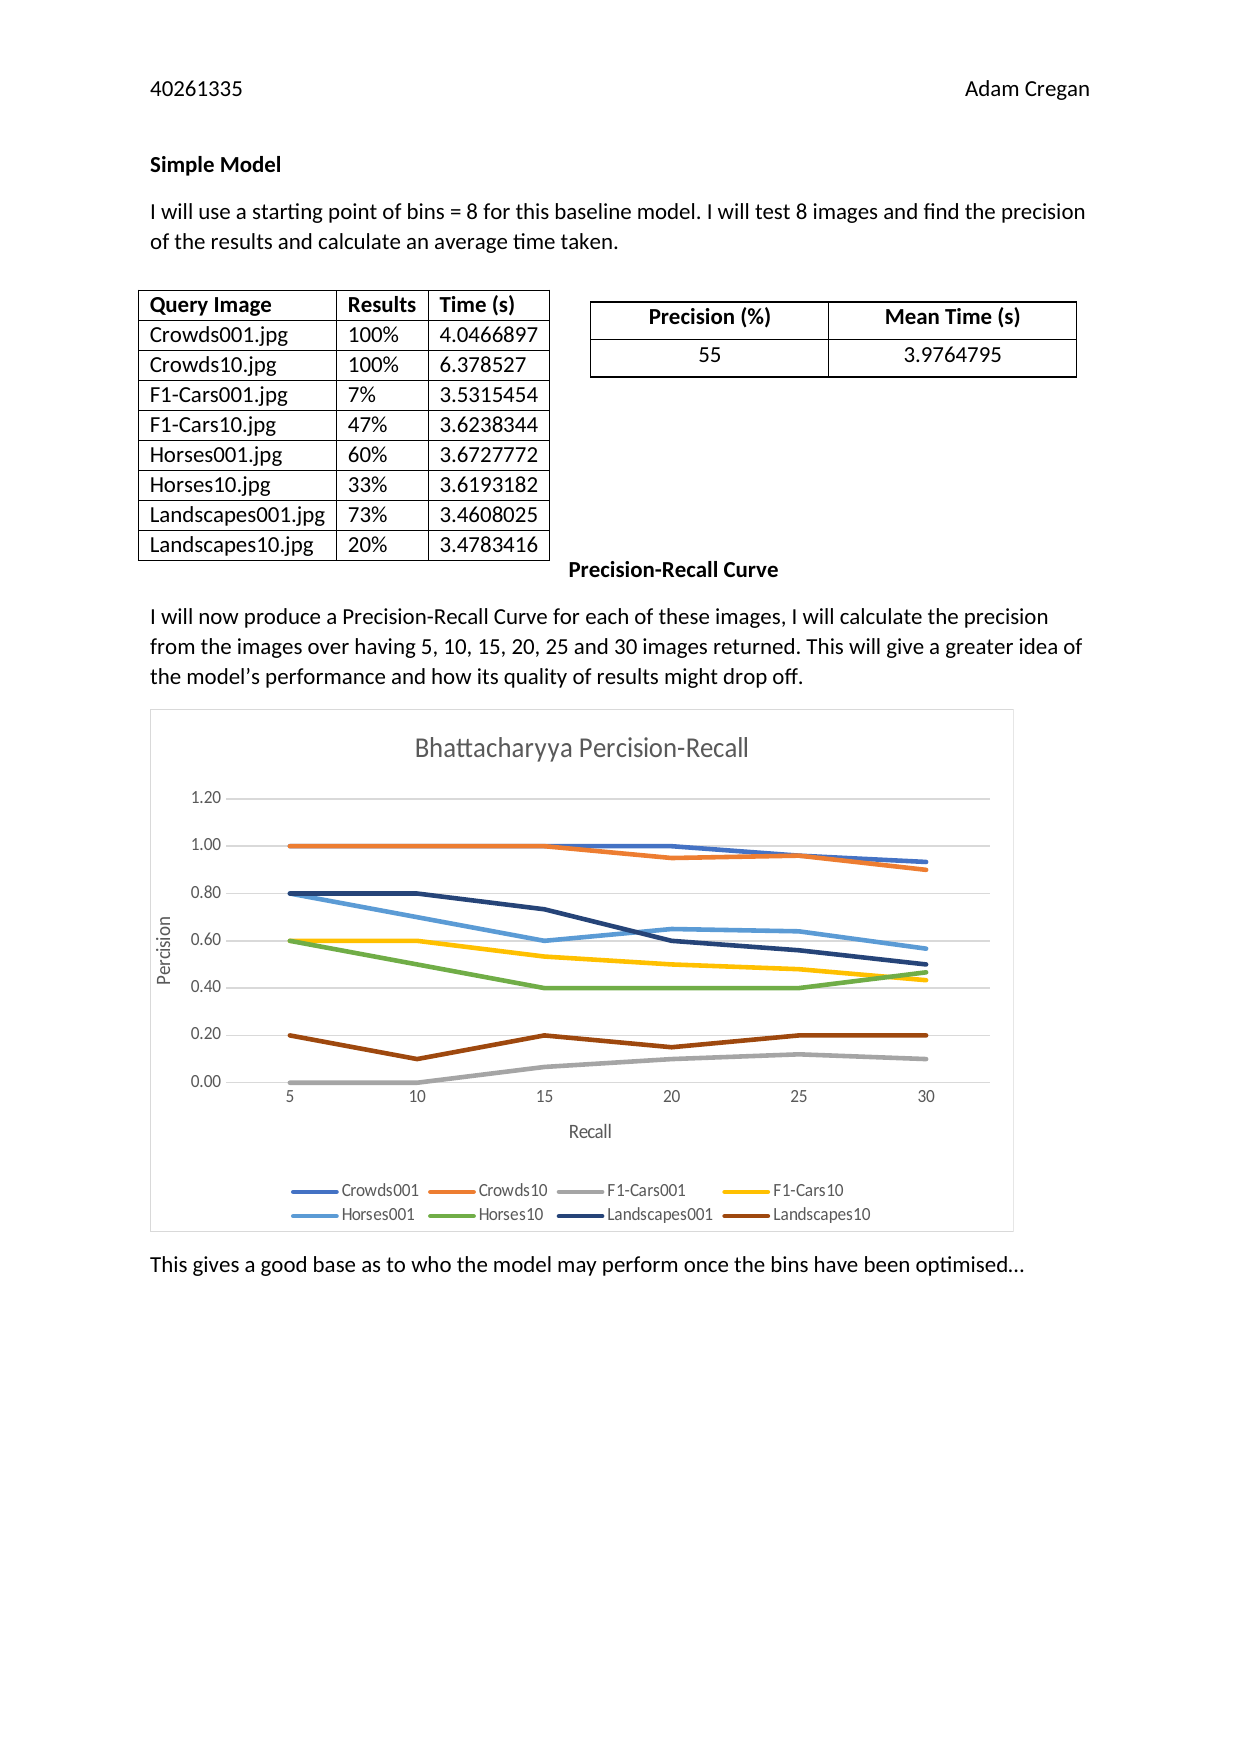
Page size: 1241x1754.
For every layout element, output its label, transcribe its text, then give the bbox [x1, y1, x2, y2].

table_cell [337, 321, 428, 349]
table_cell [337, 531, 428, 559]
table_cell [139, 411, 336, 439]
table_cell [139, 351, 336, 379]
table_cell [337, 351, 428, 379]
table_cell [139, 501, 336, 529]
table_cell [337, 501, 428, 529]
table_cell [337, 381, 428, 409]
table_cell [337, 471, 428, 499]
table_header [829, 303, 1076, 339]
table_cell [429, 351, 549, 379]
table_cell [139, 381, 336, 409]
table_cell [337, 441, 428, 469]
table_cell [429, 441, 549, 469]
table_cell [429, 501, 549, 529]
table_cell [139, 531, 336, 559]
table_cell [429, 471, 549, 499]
text Simple Model [150, 150, 1090, 178]
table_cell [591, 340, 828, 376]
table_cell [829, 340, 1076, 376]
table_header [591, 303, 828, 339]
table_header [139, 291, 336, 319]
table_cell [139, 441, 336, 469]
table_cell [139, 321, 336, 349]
text I will now produce a Precision-Recall Curve for each of these images, I will calculate the precision from the images over having 5, 10, 15, 20, 25 and 30 images returned. This will give a greater idea of the model’s performance and how its quality of results might drop off. [150, 602, 1090, 691]
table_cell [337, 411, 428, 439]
text Precision-Recall Curve [150, 555, 1090, 583]
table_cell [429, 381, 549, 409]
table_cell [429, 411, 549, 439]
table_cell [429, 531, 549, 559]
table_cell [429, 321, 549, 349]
text This gives a good base as to who the model may perform once the bins have been optimised… [150, 1250, 1090, 1278]
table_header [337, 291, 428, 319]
text I will use a starting point of bins = 8 for this baseline model. I will test 8 images and find the precision of the results and calculate an average time taken. [150, 197, 1090, 255]
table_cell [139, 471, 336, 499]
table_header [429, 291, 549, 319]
